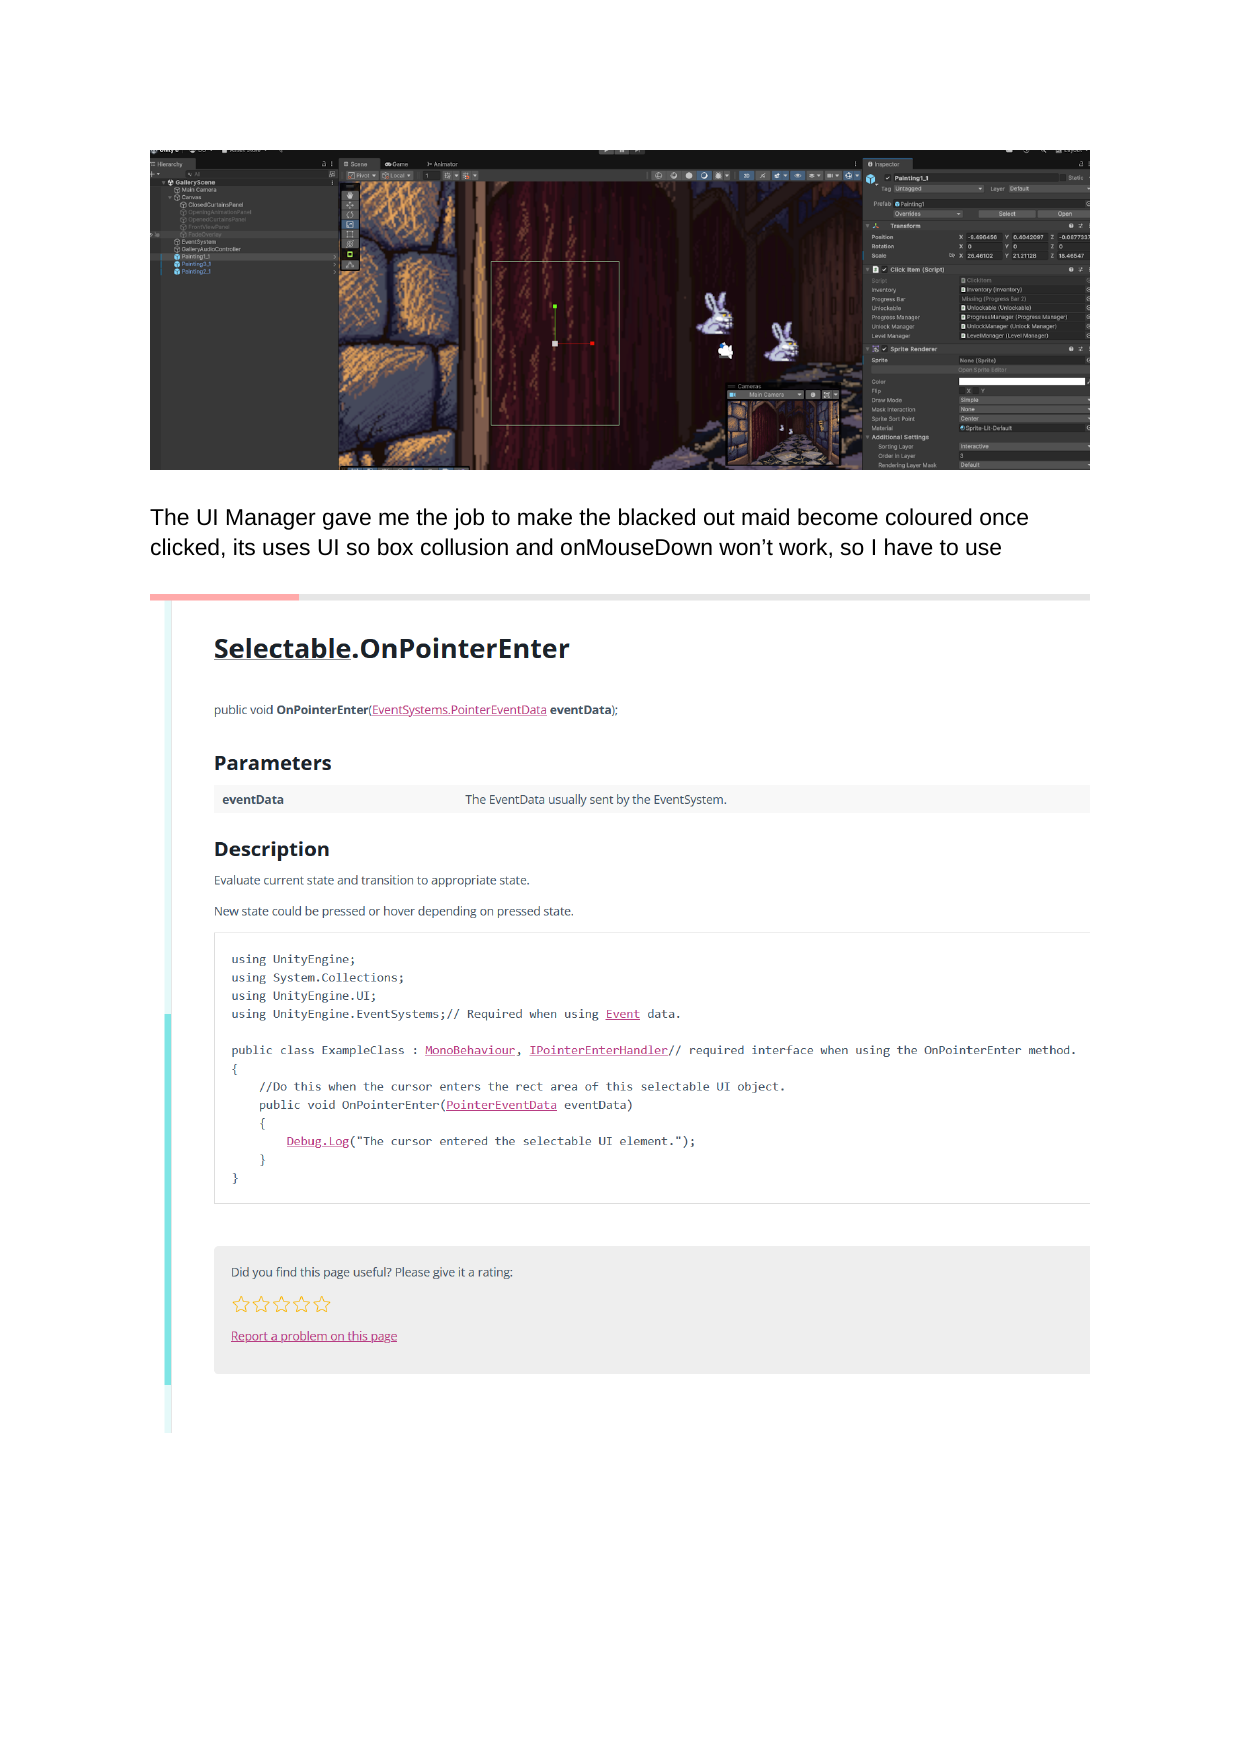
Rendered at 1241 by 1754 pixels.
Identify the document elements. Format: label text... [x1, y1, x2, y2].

picture [150, 594, 1090, 1433]
text The UI Manager gave me the job to make the blacked out maid become coloured once clicked, its uses UI so box collusion and onMouseDown won’t work, so I have to use [150, 504, 1090, 561]
picture [150, 150, 1090, 470]
